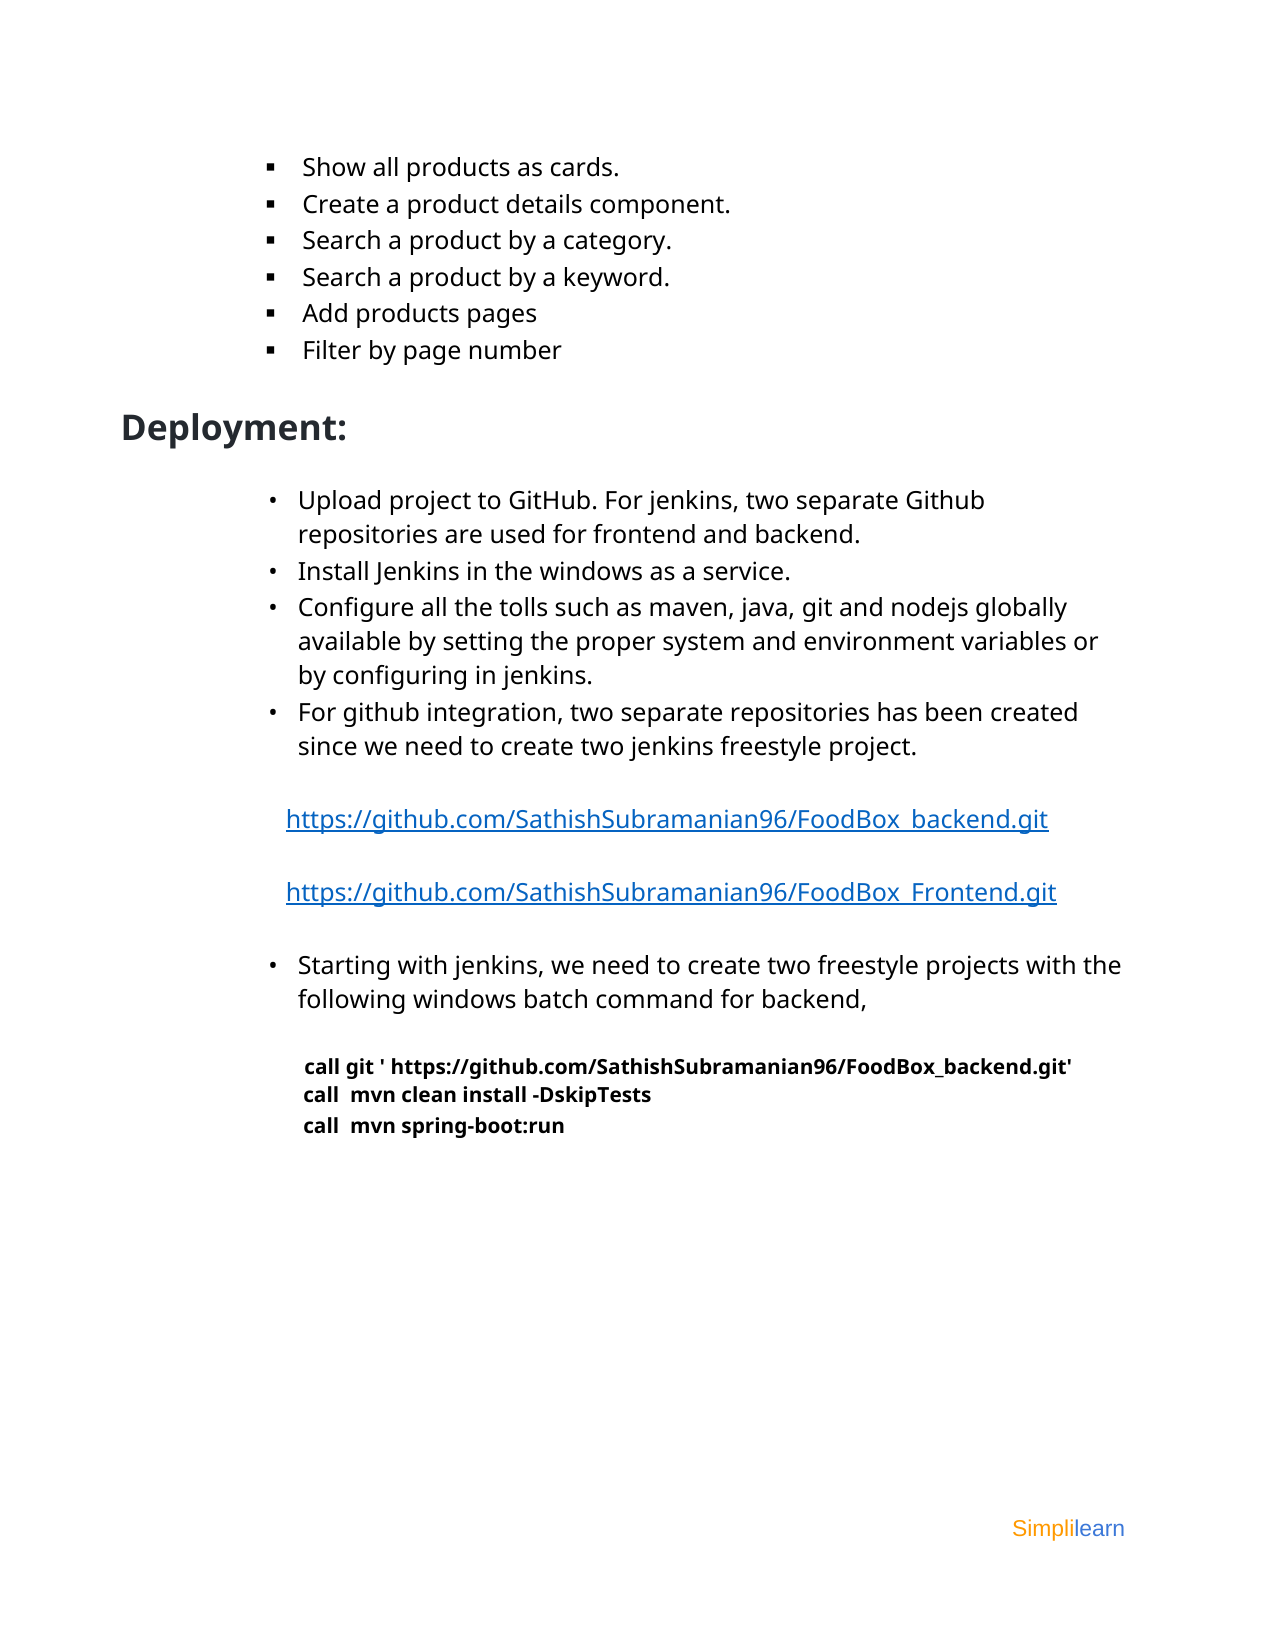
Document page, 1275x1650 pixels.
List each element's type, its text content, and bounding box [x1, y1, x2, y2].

list Upload project to GitHub. For jenkins, two separate Github repositories are used for frontend and backend. [268, 483, 1125, 551]
list https://github.com/SathishSubramanian96/FoodBox_backend.git [247, 801, 1125, 836]
list Filter by page number [264, 332, 1125, 366]
list call git ' https://github.com/SathishSubramanian96/FoodBox_backend.git' [298, 1052, 1125, 1080]
list Search a product by a keyword. [264, 259, 1125, 293]
list Configure all the tolls such as maven, java, git and nodejs globally available by setting the proper system and environment variables or by configuring in jenkins. [268, 590, 1125, 692]
text Deployment: [120, 402, 1125, 451]
list Add products pages [264, 296, 1125, 330]
list Search a product by a category. [264, 223, 1125, 257]
list https://github.com/SathishSubramanian96/FoodBox_Frontend.git [247, 874, 1125, 908]
list Show all products as cards. [264, 150, 1125, 184]
list call mvn clean install -DskipTests [298, 1080, 1125, 1109]
list call mvn spring-boot:run [298, 1111, 1125, 1139]
list Starting with jenkins, we need to create two freestyle projects with the following windows batch command for backend, [268, 947, 1125, 1015]
list Create a product details component. [264, 186, 1125, 221]
list For github integration, two separate repositories has been created since we need to create two jenkins freestyle project. [268, 694, 1125, 763]
list Install Jenkins in the windows as a service. [268, 553, 1125, 587]
